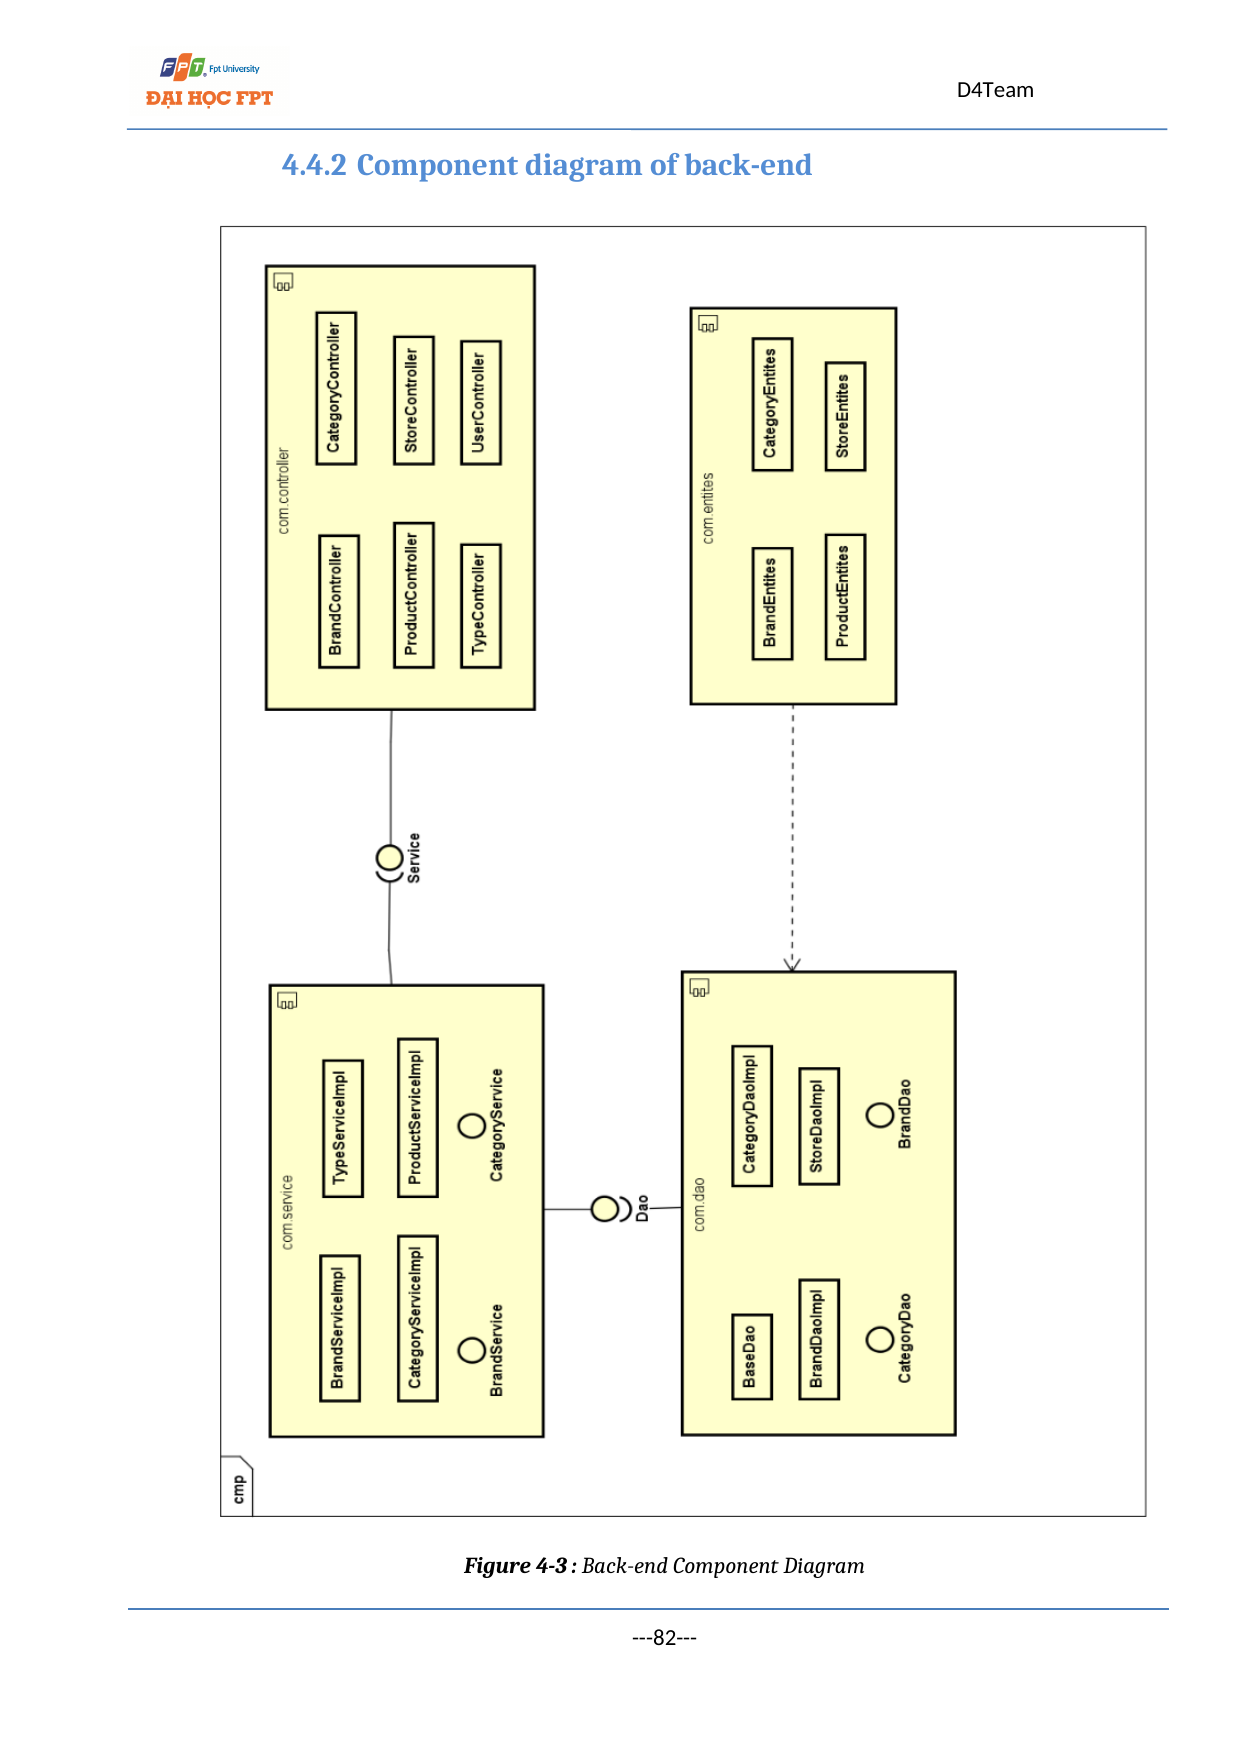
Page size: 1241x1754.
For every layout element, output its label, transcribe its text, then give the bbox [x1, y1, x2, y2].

picture [209, 217, 1158, 1528]
text Figure 4-3 : Back-end Component Diagram [207, 1553, 1122, 1579]
picture [129, 46, 290, 116]
subtitle Component diagram of back-end [282, 148, 1122, 184]
